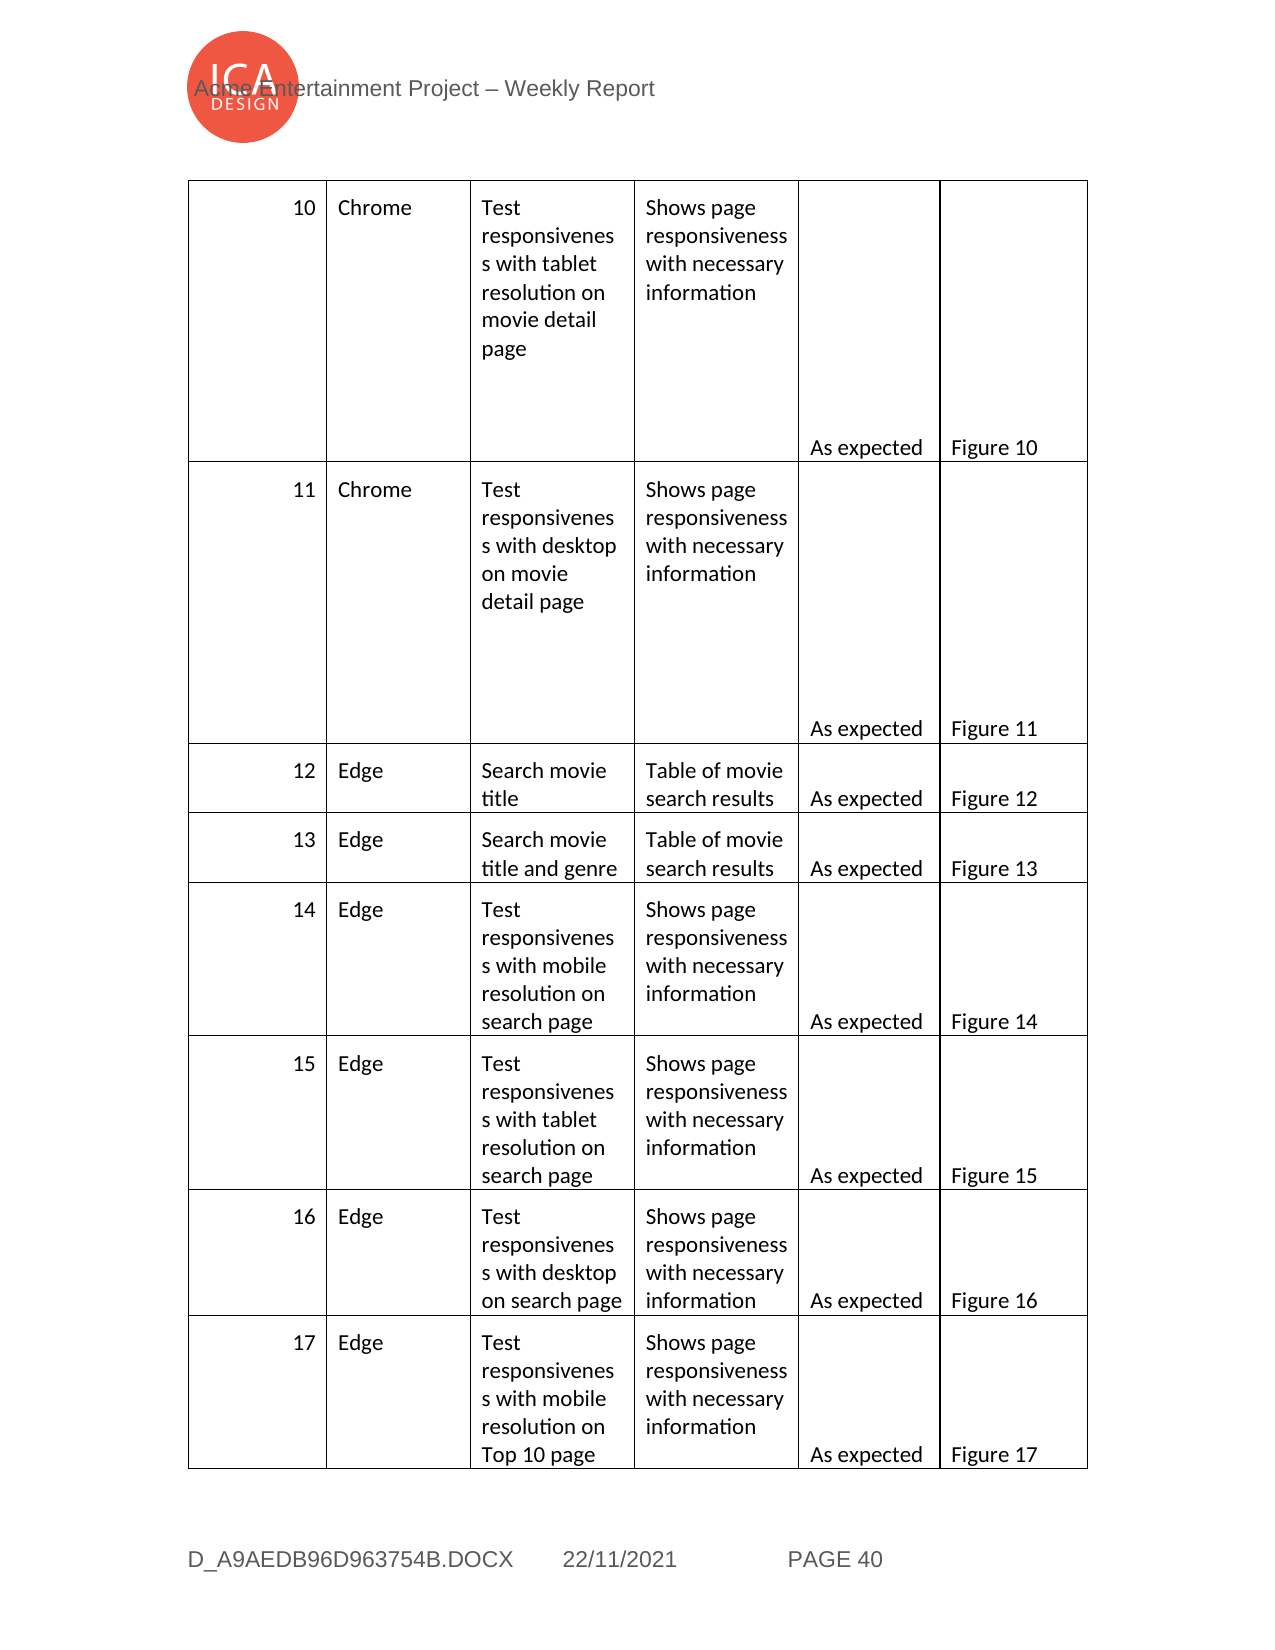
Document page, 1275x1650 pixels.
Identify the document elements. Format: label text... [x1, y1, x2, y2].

table_cell As expected [799, 813, 939, 882]
table_cell Shows page responsiveness with necessary information [635, 1190, 798, 1314]
table_cell Shows page responsiveness with necessary information [635, 883, 798, 1035]
table_cell Test responsiveness with desktop on search page [471, 1190, 634, 1314]
picture [187, 31, 299, 143]
table_cell Figure 17 [941, 1316, 1087, 1468]
table_cell As expected [799, 744, 939, 812]
table_cell 12 [189, 744, 326, 812]
table_cell As expected [799, 181, 939, 461]
table_cell Edge [327, 744, 470, 812]
table_cell 14 [189, 883, 326, 1035]
table_cell Shows page responsiveness with necessary information [635, 1316, 798, 1468]
table_cell Figure 10 [941, 181, 1087, 461]
table_cell Figure 12 [941, 744, 1087, 812]
table_cell Edge [327, 1316, 470, 1468]
table_cell Figure 15 [941, 1036, 1087, 1189]
table_cell Table of movie search results [635, 744, 798, 812]
table_cell Figure 11 [941, 462, 1087, 742]
table_cell Figure 16 [941, 1190, 1087, 1314]
table_cell Test responsiveness with mobile resolution on Top 10 page [471, 1316, 634, 1468]
table_cell Test responsiveness with mobile resolution on search page [471, 883, 634, 1035]
table_cell As expected [799, 883, 939, 1035]
table_cell As expected [799, 462, 939, 742]
table_cell Edge [327, 883, 470, 1035]
table_cell Figure 13 [941, 813, 1087, 882]
table_cell 10 [189, 181, 326, 461]
table_cell Table of movie search results [635, 813, 798, 882]
table_cell Chrome [327, 462, 470, 742]
table_cell As expected [799, 1036, 939, 1189]
table_cell Search movie title [471, 744, 634, 812]
table_cell Shows page responsiveness with necessary information [635, 1036, 798, 1189]
table_cell 17 [189, 1316, 326, 1468]
table_cell 15 [189, 1036, 326, 1189]
table_cell Shows page responsiveness with necessary information [635, 181, 798, 461]
table_cell Edge [327, 813, 470, 882]
table_cell Search movie title and genre [471, 813, 634, 882]
table_cell As expected [799, 1316, 939, 1468]
table_cell Figure 14 [941, 883, 1087, 1035]
table_cell 16 [189, 1190, 326, 1314]
table_cell Chrome [327, 181, 470, 461]
table_cell As expected [799, 1190, 939, 1314]
table_cell Test responsiveness with tablet resolution on search page [471, 1036, 634, 1189]
table_cell Test responsiveness with tablet resolution on movie detail page [471, 181, 634, 461]
table_cell 11 [189, 462, 326, 742]
table_cell Test responsiveness with desktop on movie detail page [471, 462, 634, 742]
table_cell Shows page responsiveness with necessary information [635, 462, 798, 742]
table_cell Edge [327, 1190, 470, 1314]
table_cell Edge [327, 1036, 470, 1189]
table_cell 13 [189, 813, 326, 882]
